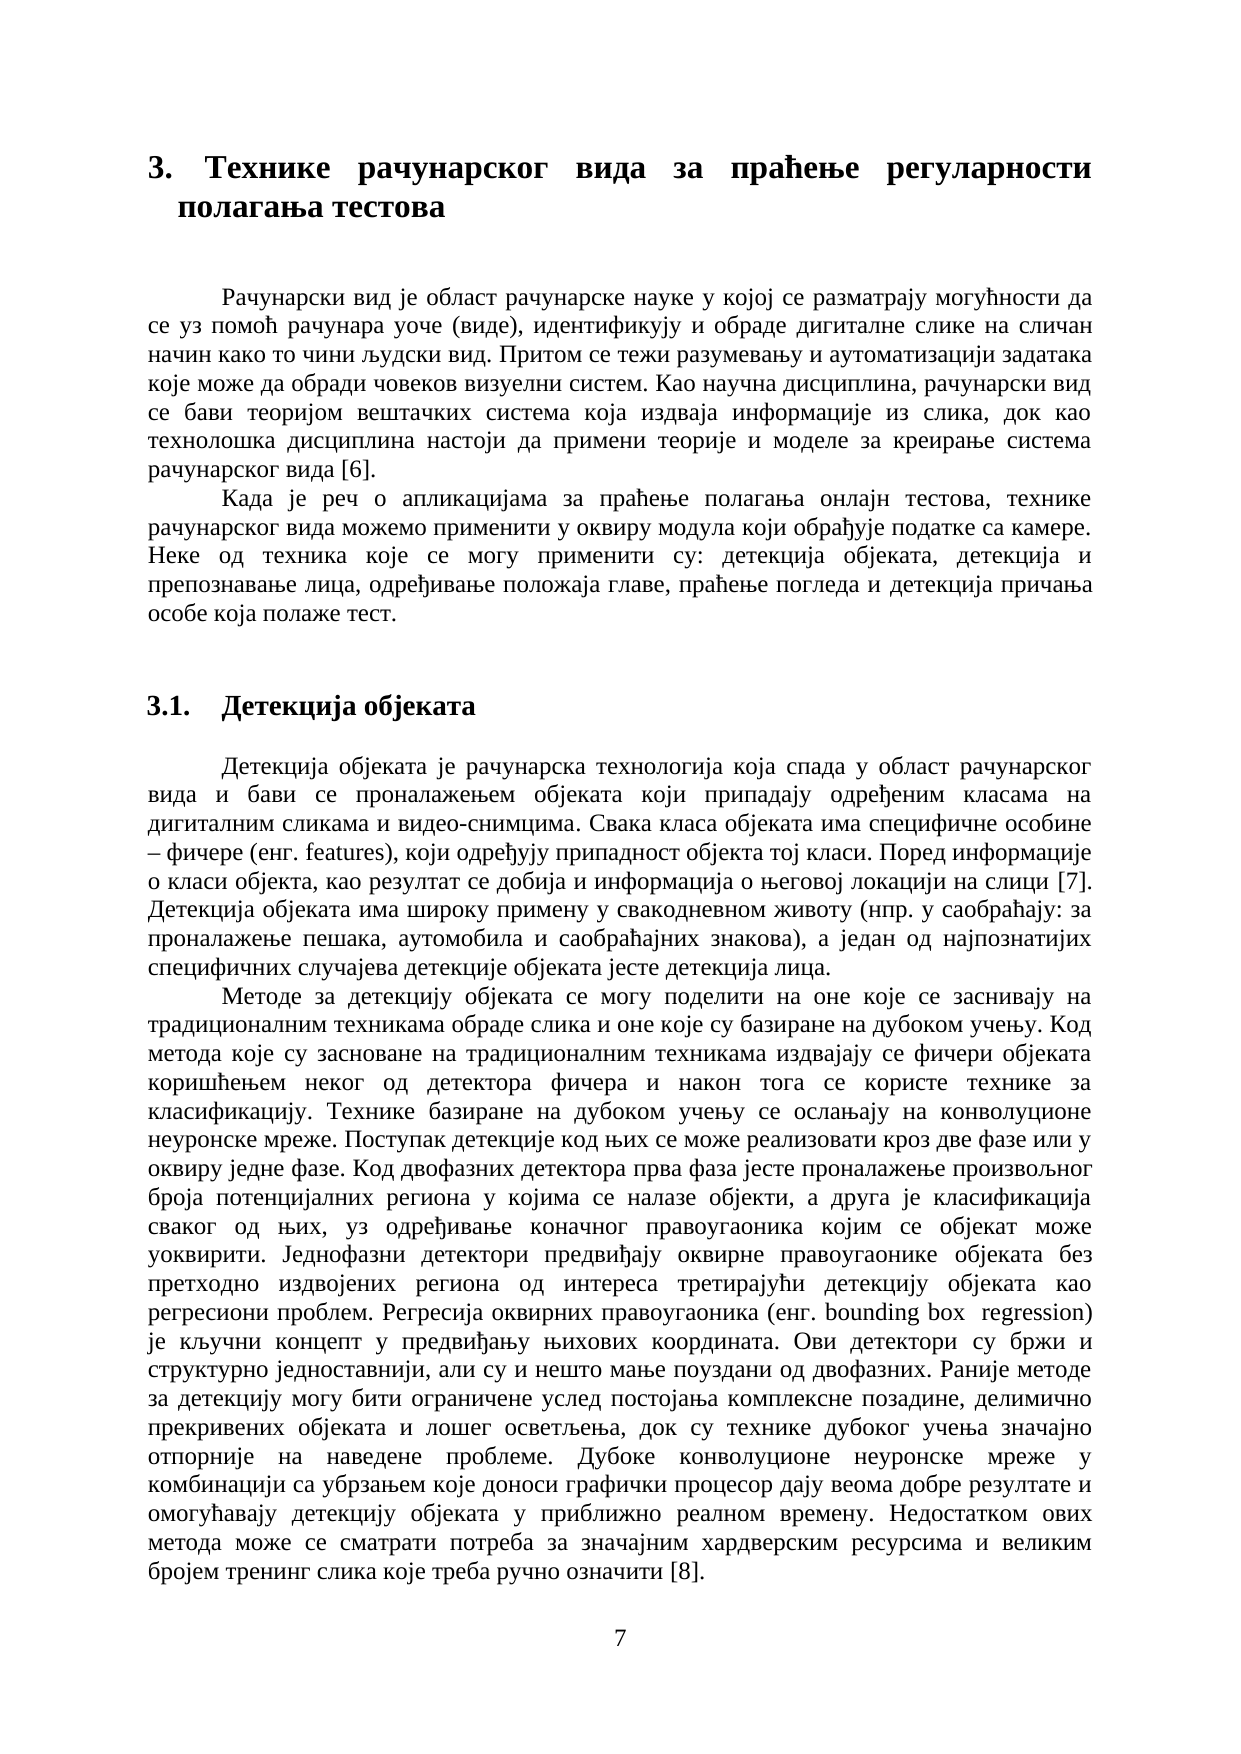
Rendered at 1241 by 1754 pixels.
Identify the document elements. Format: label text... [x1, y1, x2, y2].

subtitle Детекција објеката [146, 688, 1093, 722]
text Методе за детекцију објеката се могу поделити на оне које се заснивају на традиционалним техникама обраде слика и оне које су базиране на дубоком учењу. Код метода које су засноване на традиционалним техникама издвајају се фичери објеката коришћењем неког од детектора фичера и након тога се користе технике за класификацију. Технике базиране на дубоком учењу се ослањају на конволуционе неуронске мреже. Поступак детекције код њих се може реализовати кроз две фазе или у оквиру једне фазе. Код двофазних детектора прва фаза јесте проналажење произвољног броја потенцијалних региона у којима се налазе објекти, а друга је класификација сваког од њих, уз одређивање коначног правоугаоника којим се објекат може уоквирити. Једнофазни детектори предвиђају оквирне правоугаонике објеката без претходно издвојених региона од интереса третирајући детекцију објеката као регресиони проблем. Регресија оквирних правоугаоника (енг. bounding box regression) је кључни концепт у предвиђању њихових координата. Ови детектори су бржи и структурно једноставнији, али су и нешто мање поуздани од двофазних. Раније методе за детекцију могу бити ограничене услед постојања комплексне позадине, делимично прекривених објеката и лошег осветљења, док су технике дубоког учења значајно отпорније на наведене проблеме. Дубоке конволуционе неуронске мреже у комбинацији са убрзањем које доноси графички процесор дају веома добре резултате и омогућавају детекцију објеката у приближно реалном времену. Недостатком ових метода може се сматрати потреба за значајним хардверским ресурсима и великим бројем тренинг слика које треба ручно означити [8]. [148, 981, 1093, 1584]
text Када је реч о апликацијама за праћење полагања онлајн тестова, технике рачунарског вида можемо применити у оквиру модула који обрађује податке са камере. Неке од техника које се могу применити су: детекција објеката, детекција и препознавање лица, одређивање положаја главе, праћење погледа и детекција причања особе која полаже тест. [148, 483, 1093, 627]
text Рачунарски вид је област рачунарске науке у којој се разматрају могућности да се уз помоћ рачунара уоче (виде), идентификују и обраде дигиталне слике на сличан начин како то чини људски вид. Притом се тежи разумевању и аутоматизацији задатака које може да обради човеков визуелни систем. Као научна дисциплина, рачунарски вид се бави теоријом вештачких система која издваја информације из слика, док као технолошка дисциплина настоји да примени теорије и моделе за креирање система рачунарског вида [6]. [148, 282, 1093, 483]
subtitle Технике рачунарског вида за праћење регуларности полагања тестова [148, 148, 1093, 224]
text Детекција објеката је рачунарска технологија која спада у област рачунарског вида и бави се проналажењем објеката који припадају одређеним класама на дигиталним сликама и видео-снимцима. Свака класа објеката има специфичне особине – фичере (енг. features), који одређују припадност објекта тој класи. Поред информације о класи објекта, као резултат се добија и информација о његовој локацији на слици [7]. Детекција објеката има широку примену у свакодневном животу (нпр. у саобраћају: за проналажење пешака, аутомобила и саобраћајних знакова), а један од најпознатијих специфичних случајева детекције објеката јесте детекција лица. [148, 751, 1093, 981]
